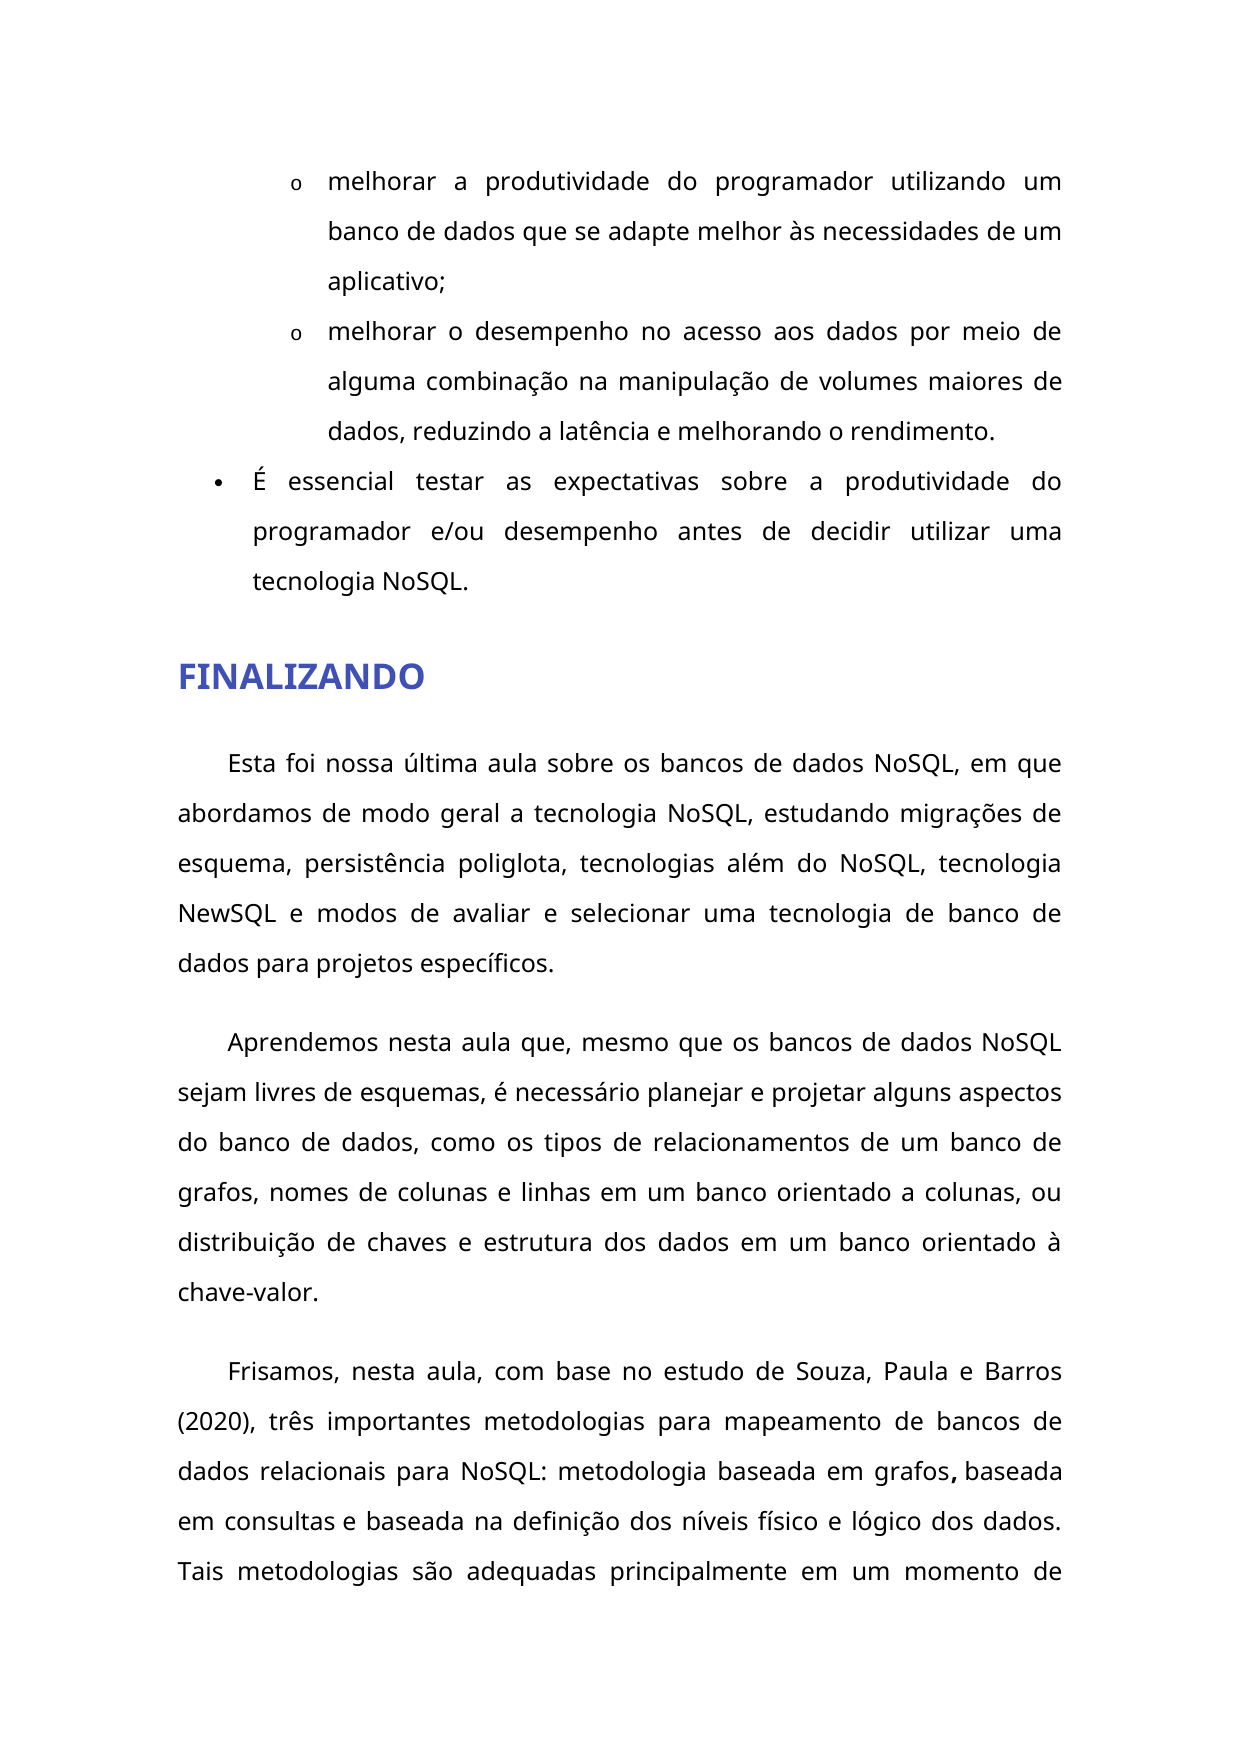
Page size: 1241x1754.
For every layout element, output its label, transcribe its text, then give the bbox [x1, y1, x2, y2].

list melhorar o desempenho no acesso aos dados por meio de alguma combinação na manipulação de volumes maiores de dados, reduzindo a latência e melhorando o rendimento. [290, 298, 1063, 448]
text FINALIZANDO [177, 648, 1063, 700]
text Aprendemos nesta aula que, mesmo que os bancos de dados NoSQL sejam livres de esquemas, é necessário planejar e projetar alguns aspectos do banco de dados, como os tipos de relacionamentos de um banco de grafos, nomes de colunas e linhas em um banco orientado a colunas, ou distribuição de chaves e estrutura dos dados em um banco orientado à chave-valor. [177, 1008, 1063, 1308]
list É essencial testar as expectativas sobre a produtividade do programador e/ou desempenho antes de decidir utilizar uma tecnologia NoSQL. [215, 448, 1063, 598]
list melhorar a produtividade do programador utilizando um banco de dados que se adapte melhor às necessidades de um aplicativo; [290, 148, 1063, 298]
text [177, 1338, 1063, 1588]
text Esta foi nossa última aula sobre os bancos de dados NoSQL, em que abordamos de modo geral a tecnologia NoSQL, estudando migrações de esquema, persistência poliglota, tecnologias além do NoSQL, tecnologia NewSQL e modos de avaliar e selecionar uma tecnologia de banco de dados para projetos específicos. [177, 729, 1063, 979]
